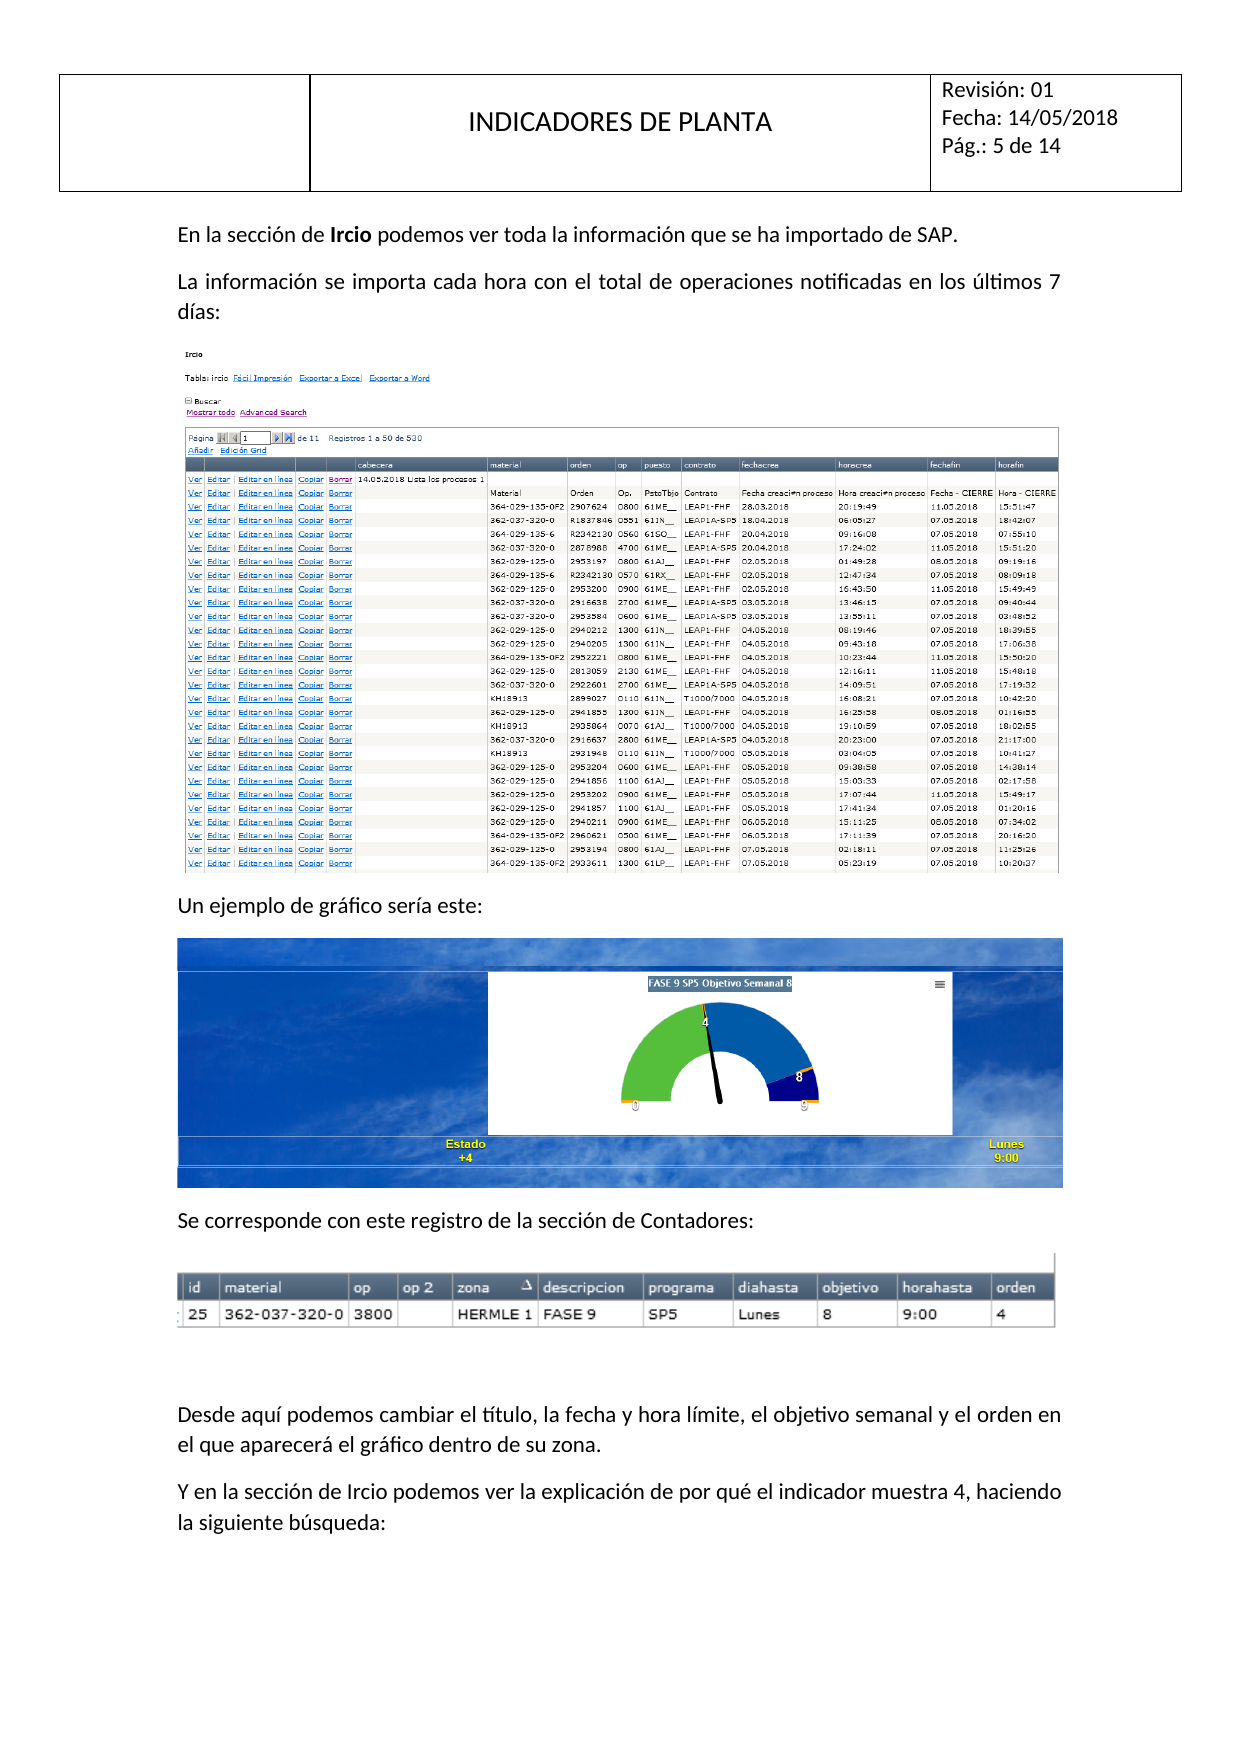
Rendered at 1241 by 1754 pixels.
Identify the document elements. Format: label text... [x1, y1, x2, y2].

text En la sección de Ircio podemos ver toda la información que se ha importado de SAP. [177, 220, 1063, 248]
text Se corresponde con este registro de la sección de Contadores: [177, 1206, 1063, 1234]
picture [177, 938, 1063, 1188]
picture [177, 1253, 1063, 1335]
text La información se importa cada hora con el total de operaciones notificadas en los últimos 7 días: [177, 267, 1063, 325]
picture [177, 344, 1063, 873]
text Y en la sección de Ircio podemos ver la explicación de por qué el indicador muestra 4, haciendo la siguiente búsqueda: [177, 1477, 1063, 1536]
text Un ejemplo de gráfico sería este: [177, 892, 1063, 920]
text Desde aquí podemos cambiar el título, la fecha y hora límite, el objetivo semanal y el orden en el que aparecerá el gráfico dentro de su zona. [177, 1400, 1063, 1458]
